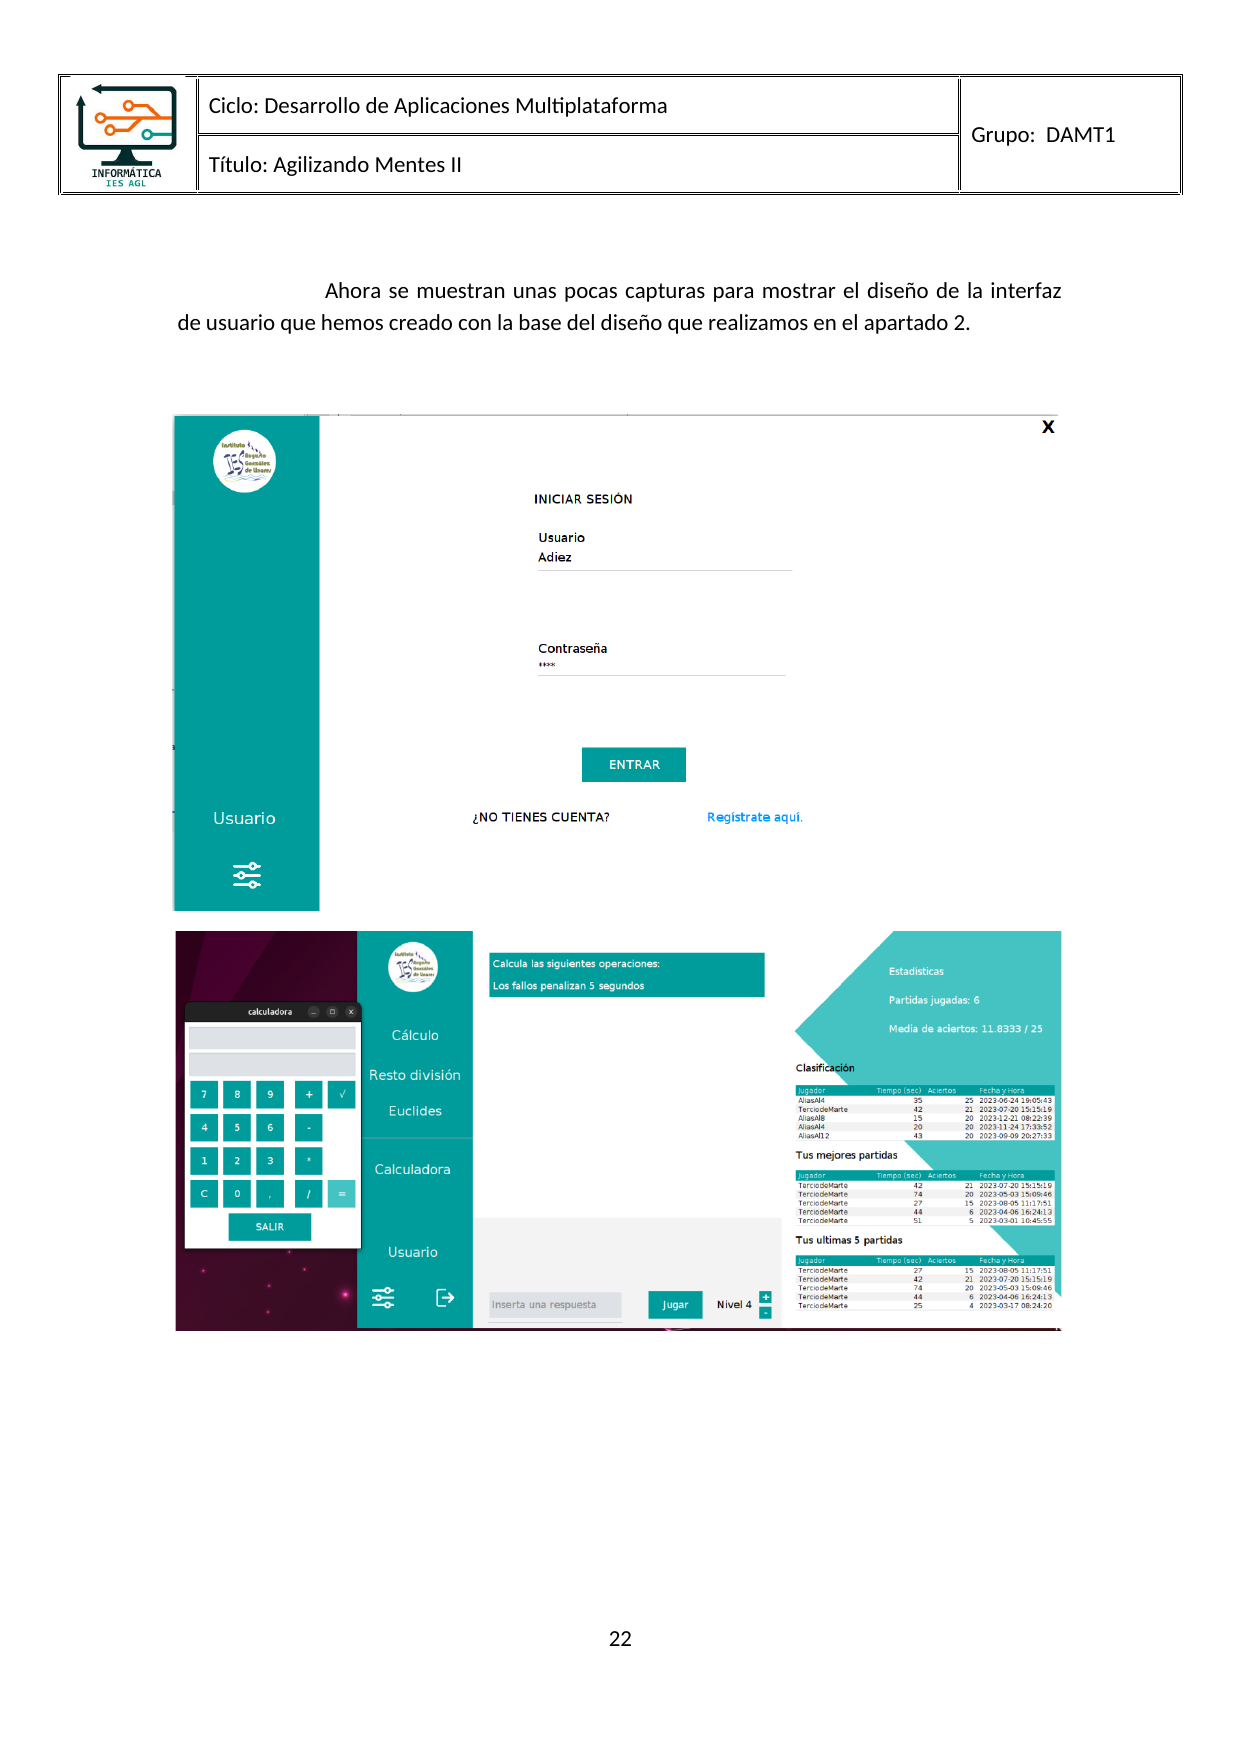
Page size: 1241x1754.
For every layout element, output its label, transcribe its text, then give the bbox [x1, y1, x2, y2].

text Ahora se muestran unas pocas capturas para mostrar el diseño de la interfaz de usuario que hemos creado con la base del diseño que realizamos en el apartado 2. [177, 276, 1063, 336]
picture [175, 931, 1062, 1331]
picture [172, 414, 1059, 911]
picture [70, 76, 186, 192]
